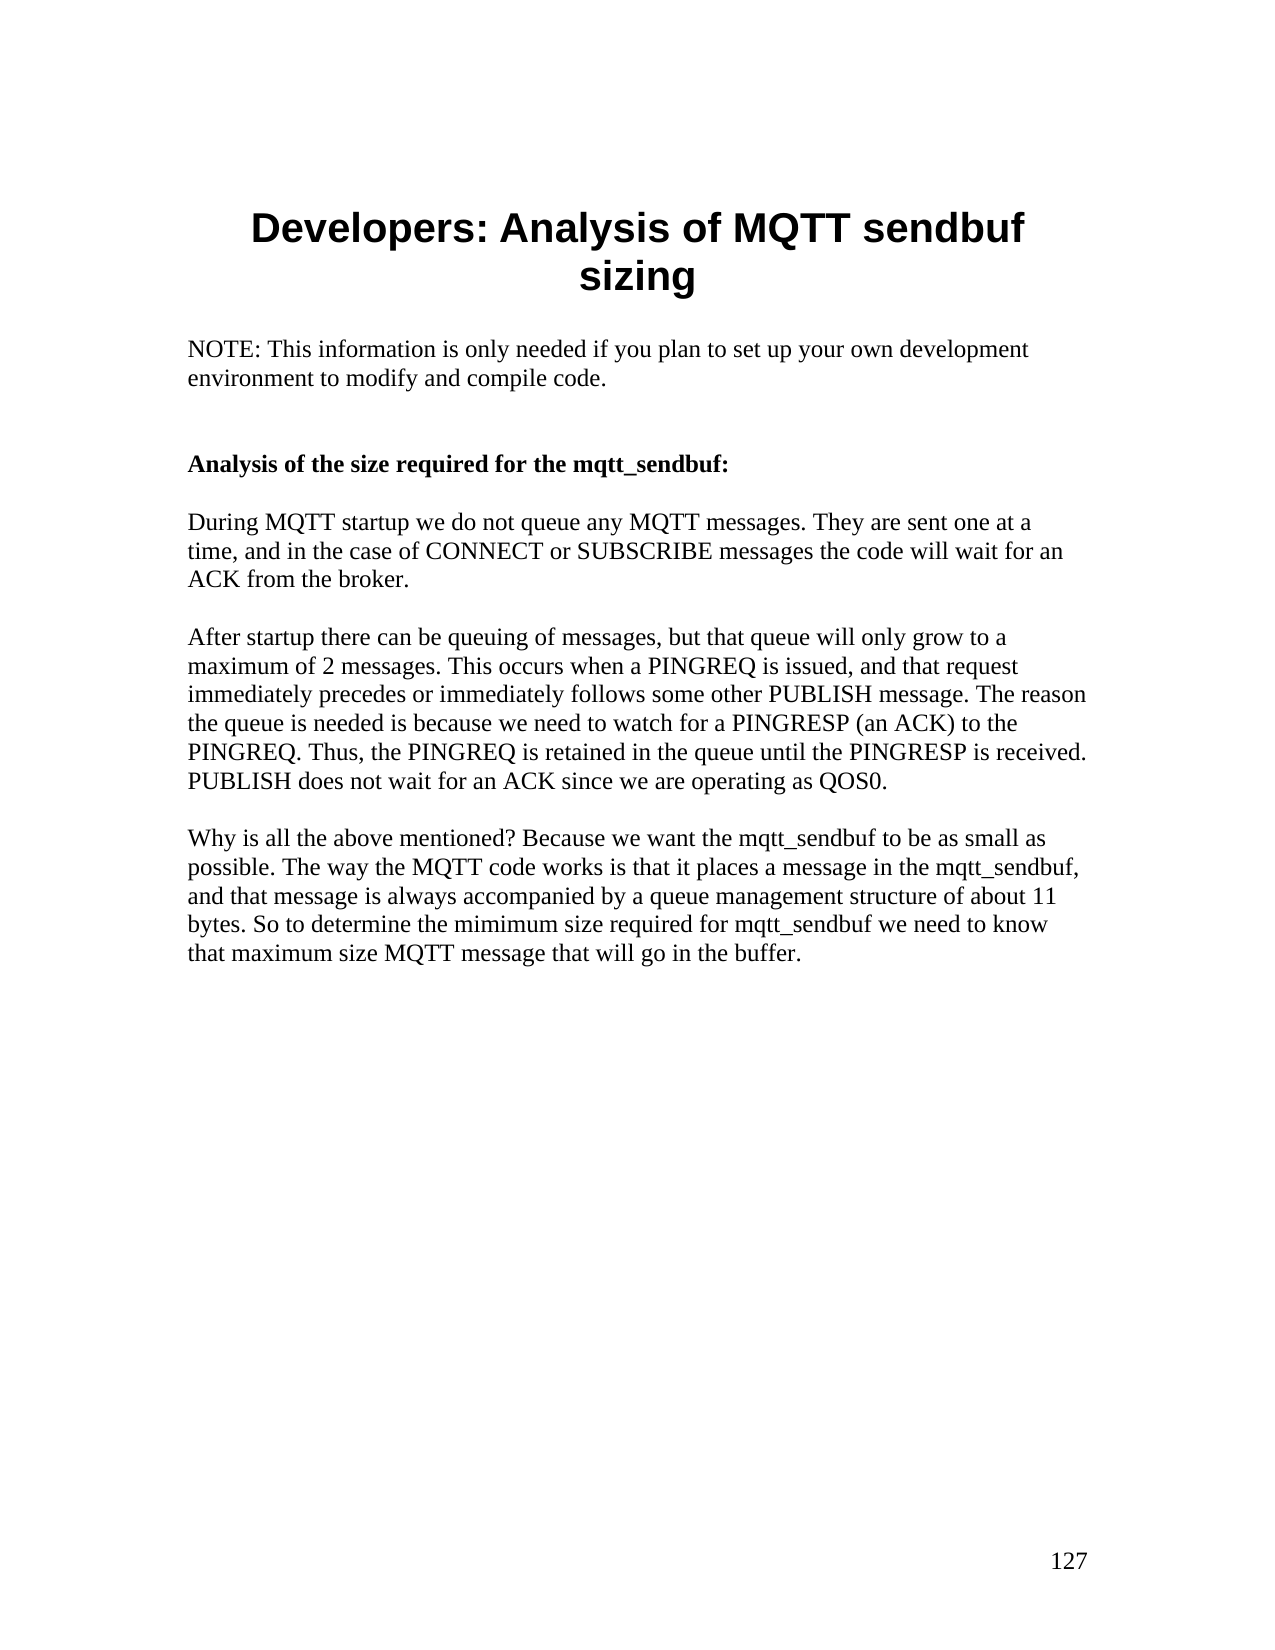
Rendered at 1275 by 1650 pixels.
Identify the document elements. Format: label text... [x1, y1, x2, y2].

subtitle Developers: Analysis of MQTT sendbuf sizing [187, 204, 1087, 299]
text After startup there can be queuing of messages, but that queue will only grow to a maximum of 2 messages. This occurs when a PINGREQ is issued, and that request immediately precedes or immediately follows some other PUBLISH message. The reason the queue is needed is because we need to watch for a PINGRESP (an ACK) to the PINGREQ. Thus, the PINGREQ is retained in the queue until the PINGRESP is received. PUBLISH does not wait for an ACK since we are operating as QOS0. [187, 622, 1087, 794]
text NOTE: This information is only needed if you plan to set up your own development environment to modify and compile code. [187, 334, 1087, 392]
text During MQTT startup we do not queue any MQTT messages. They are sent one at a time, and in the case of CONNECT or SUBSCRIBE messages the code will wait for an ACK from the broker. [187, 507, 1087, 593]
text Why is all the above mentioned? Because we want the mqtt_sendbuf to be as small as possible. The way the MQTT code works is that it places a message in the mqtt_sendbuf, and that message is always accompanied by a queue management structure of about 11 bytes. So to determine the mimimum size required for mqtt_sendbuf we need to know that maximum size MQTT message that will go in the buffer. [187, 823, 1087, 967]
text Analysis of the size required for the mqtt_sendbuf: [187, 449, 1087, 478]
